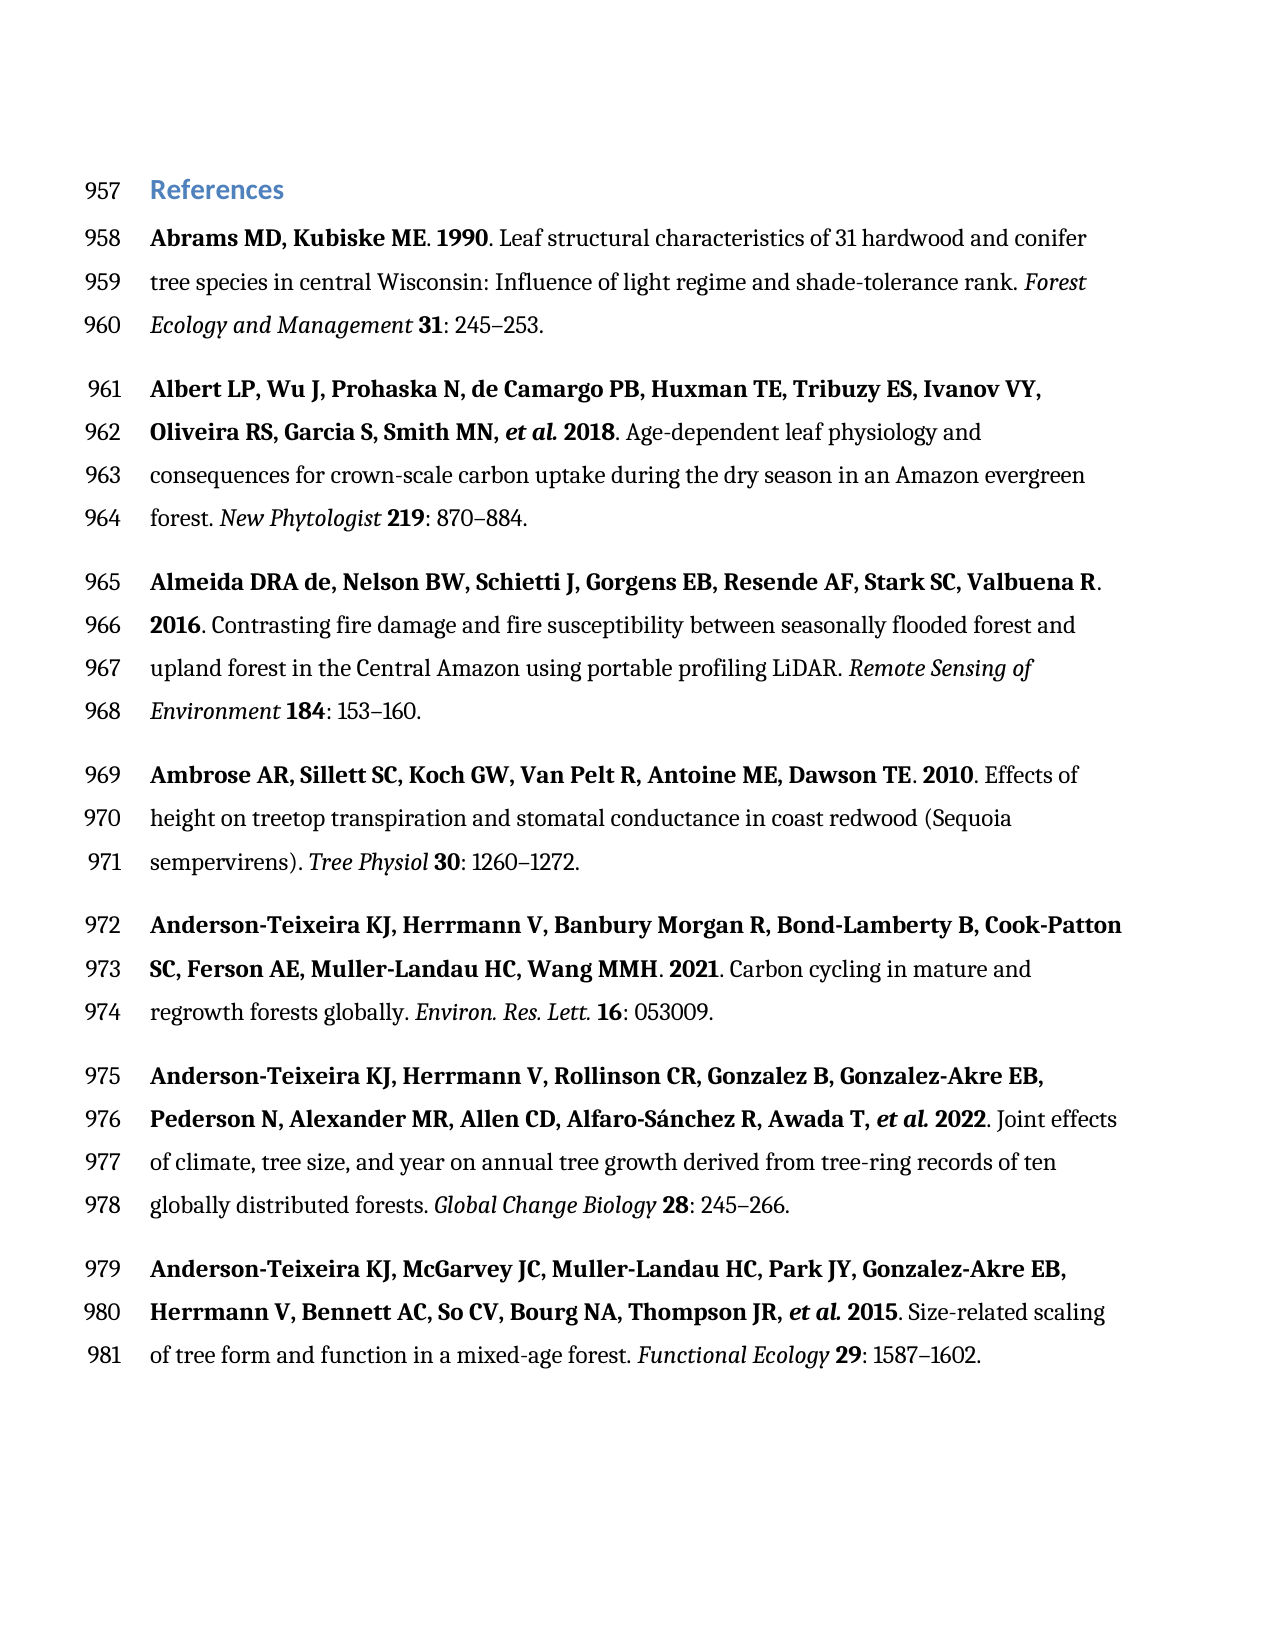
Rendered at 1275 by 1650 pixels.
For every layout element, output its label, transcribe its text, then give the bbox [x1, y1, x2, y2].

subtitle References [150, 171, 1125, 206]
text Anderson-Teixeira KJ, McGarvey JC, Muller-Landau HC, Park JY, Gonzalez-Akre EB, Herrmann V, Bennett AC, So CV, Bourg NA, Thompson JR, et al. 2015. Size-related scaling of tree form and function in a mixed-age forest. Functional Ecology 29: 1587–1602. [150, 1255, 1125, 1370]
text Abrams MD, Kubiske ME. 1990. Leaf structural characteristics of 31 hardwood and conifer tree species in central Wisconsin: Influence of light regime and shade-tolerance rank. Forest Ecology and Management 31: 245–253. [150, 224, 1125, 339]
text Anderson-Teixeira KJ, Herrmann V, Rollinson CR, Gonzalez B, Gonzalez-Akre EB, Pederson N, Alexander MR, Allen CD, Alfaro-Sánchez R, Awada T, et al. 2022. Joint effects of climate, tree size, and year on annual tree growth derived from tree-ring records of ten globally distributed forests. Global Change Biology 28: 245–266. [150, 1062, 1125, 1220]
text Almeida DRA de, Nelson BW, Schietti J, Gorgens EB, Resende AF, Stark SC, Valbuena R. 2016. Contrasting fire damage and fire susceptibility between seasonally flooded forest and upland forest in the Central Amazon using portable profiling LiDAR. Remote Sensing of Environment 184: 153–160. [150, 568, 1125, 726]
text Anderson-Teixeira KJ, Herrmann V, Banbury Morgan R, Bond-Lamberty B, Cook-Patton SC, Ferson AE, Muller-Landau HC, Wang MMH. 2021. Carbon cycling in mature and regrowth forests globally. Environ. Res. Lett. 16: 053009. [150, 911, 1125, 1026]
text Ambrose AR, Sillett SC, Koch GW, Van Pelt R, Antoine ME, Dawson TE. 2010. Effects of height on treetop transpiration and stomatal conductance in coast redwood (Sequoia sempervirens). Tree Physiol 30: 1260–1272. [150, 761, 1125, 876]
text Albert LP, Wu J, Prohaska N, de Camargo PB, Huxman TE, Tribuzy ES, Ivanov VY, Oliveira RS, Garcia S, Smith MN, et al. 2018. Age-dependent leaf physiology and consequences for crown-scale carbon uptake during the dry season in an Amazon evergreen forest. New Phytologist 219: 870–884. [150, 374, 1125, 533]
